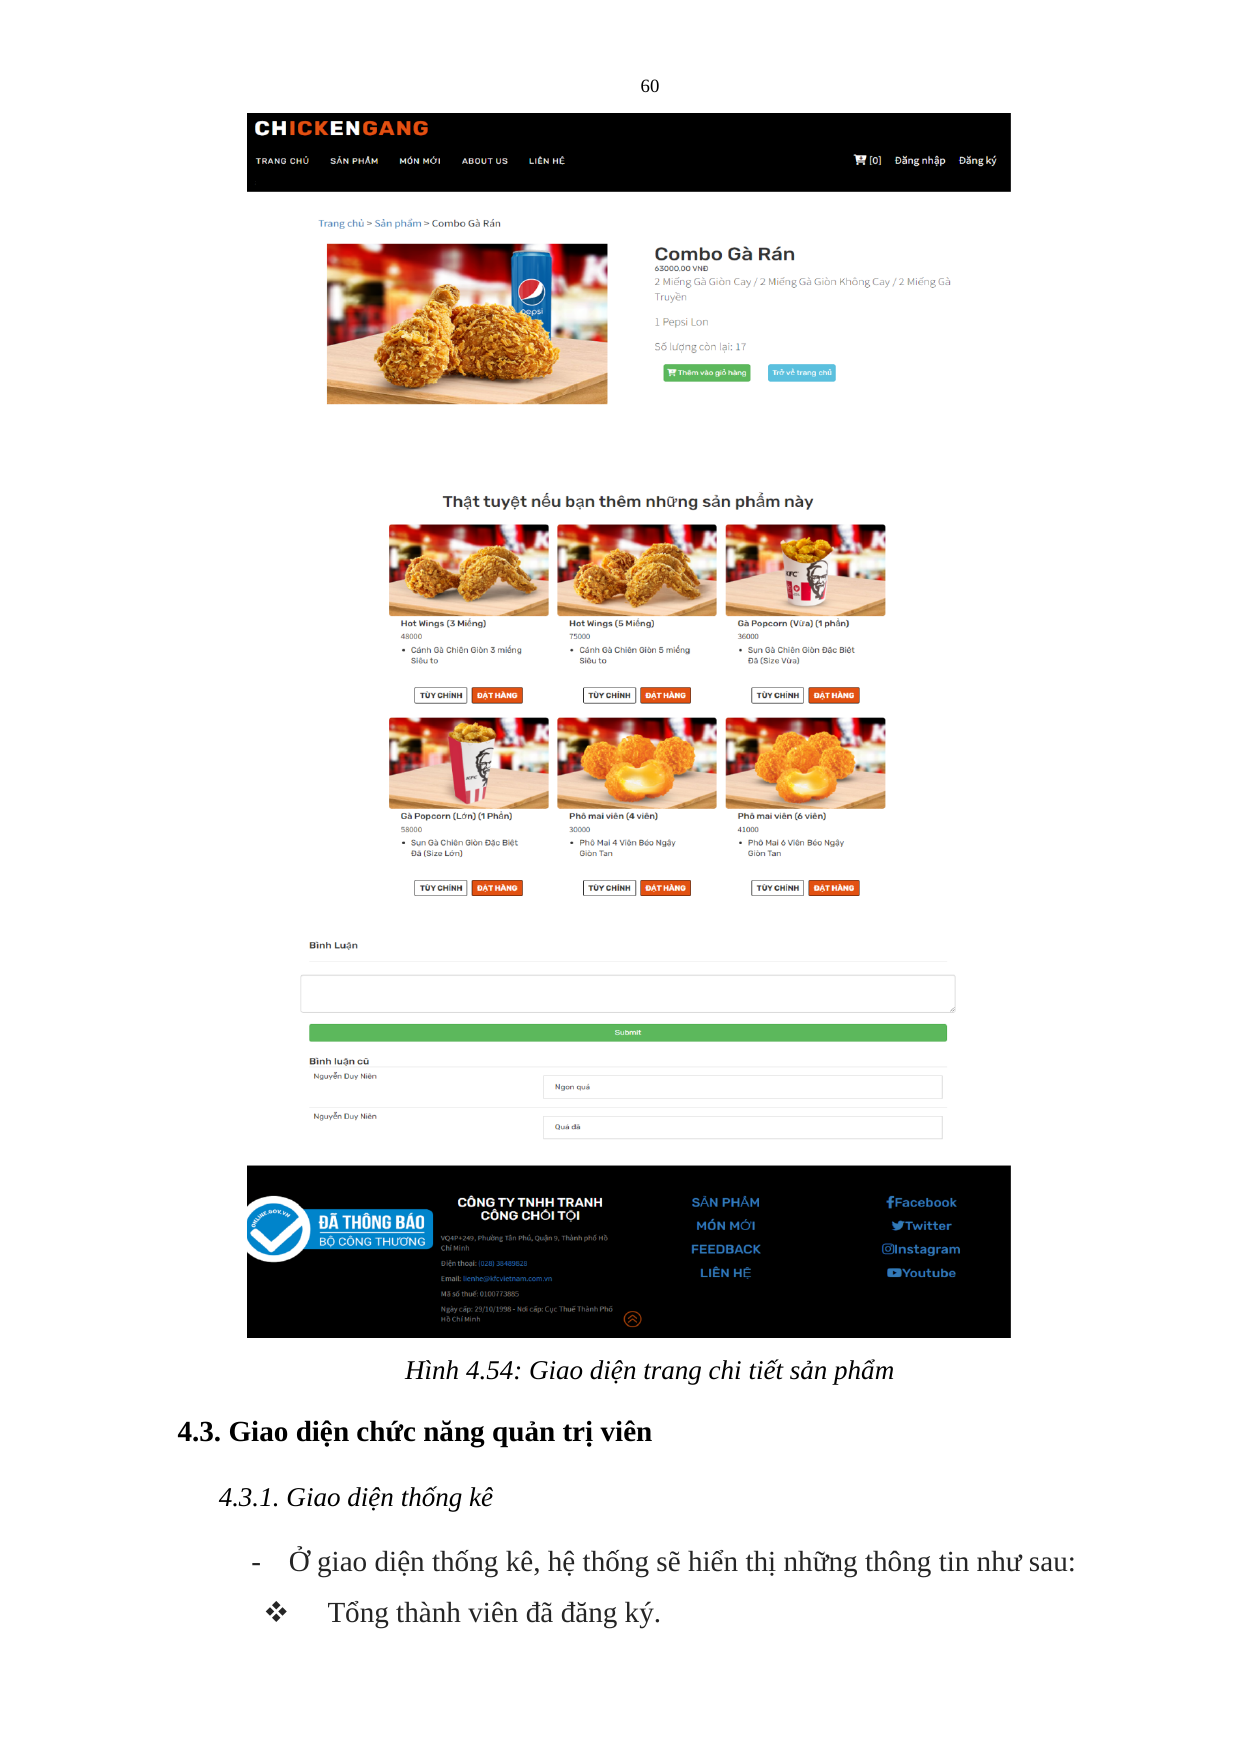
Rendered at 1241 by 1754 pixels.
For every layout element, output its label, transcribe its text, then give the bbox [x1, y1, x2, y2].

subtitle Giao diện chức năng quản trị viên [177, 1414, 1122, 1448]
picture [245, 113, 1015, 1335]
subtitle Giao diện thống kê [218, 1481, 1122, 1512]
list Tổng thành viên đã đăng ký. [290, 1595, 1122, 1628]
list Ở giao diện thống kê, hệ thống sẽ hiển thị những thông tin như sau: [251, 1544, 1122, 1578]
